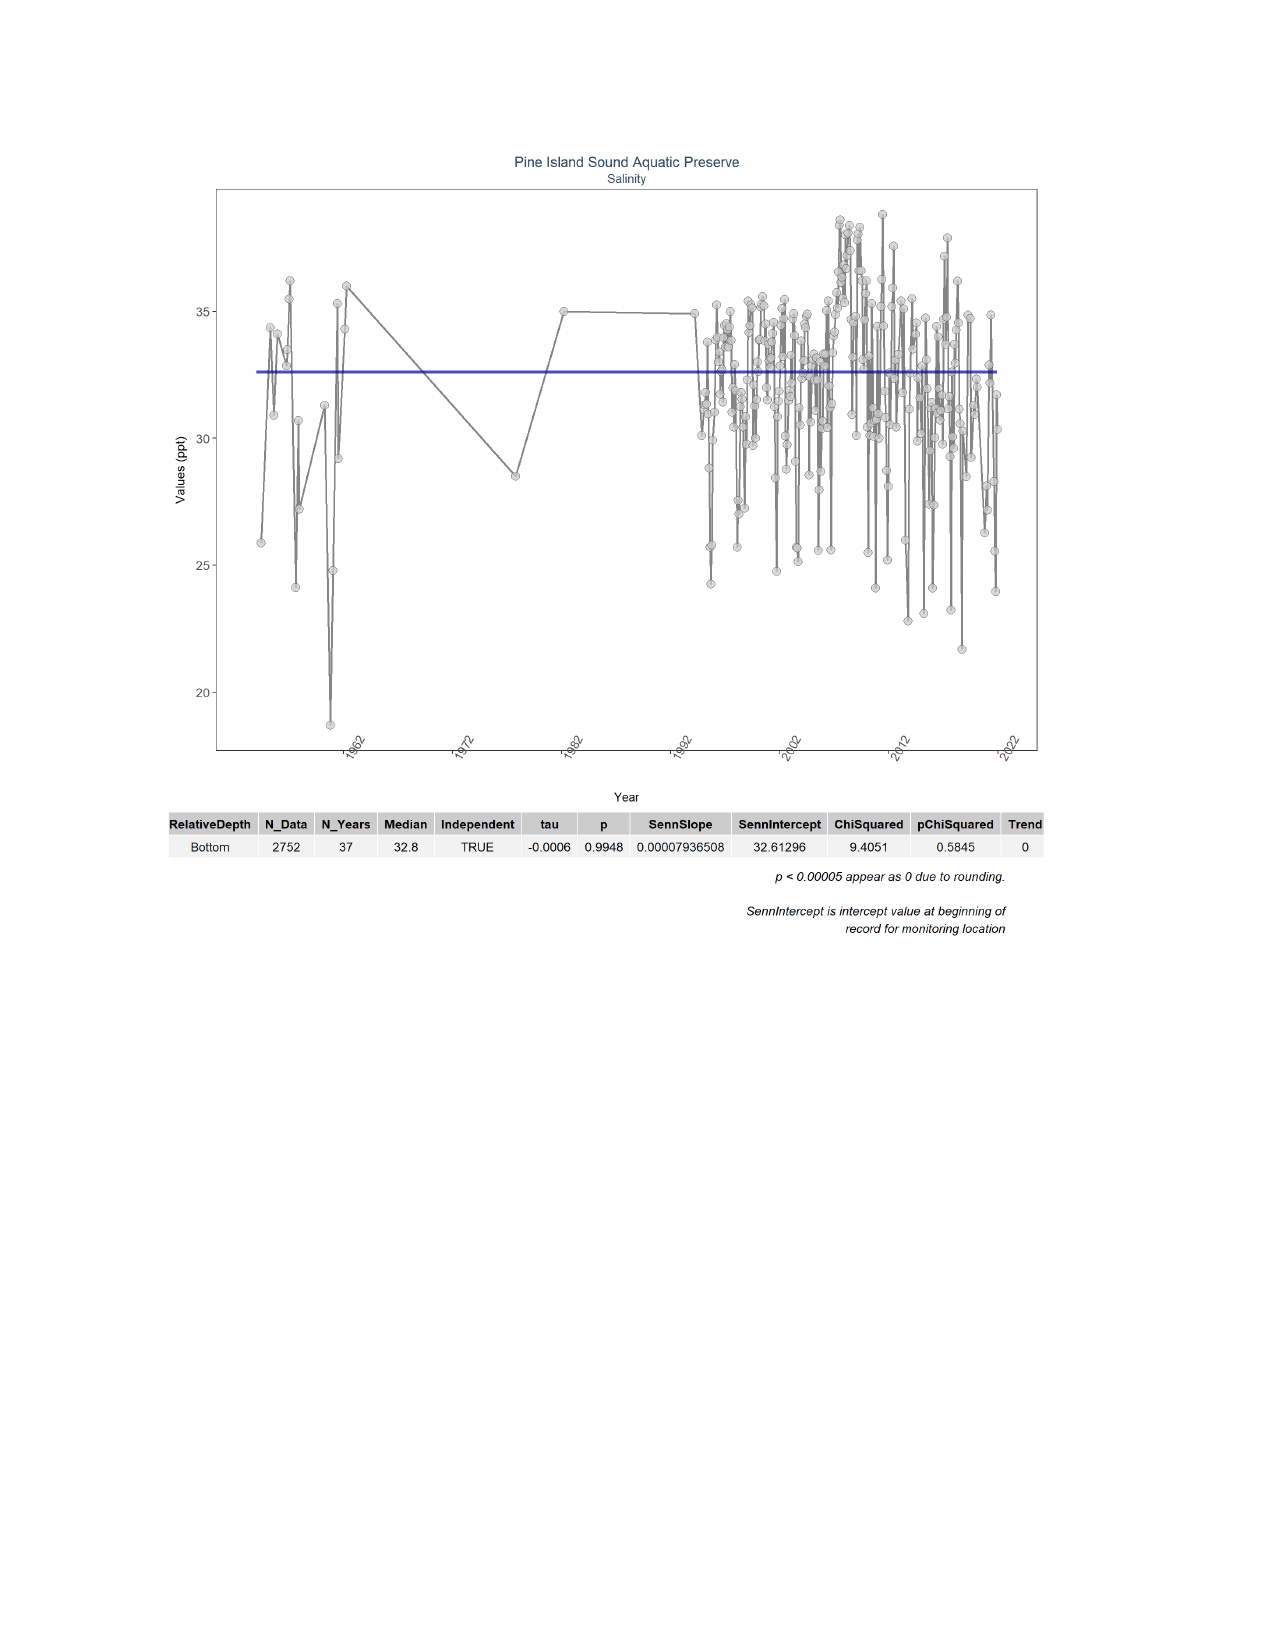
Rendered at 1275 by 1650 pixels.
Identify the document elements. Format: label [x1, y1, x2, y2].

picture [168, 150, 1044, 938]
